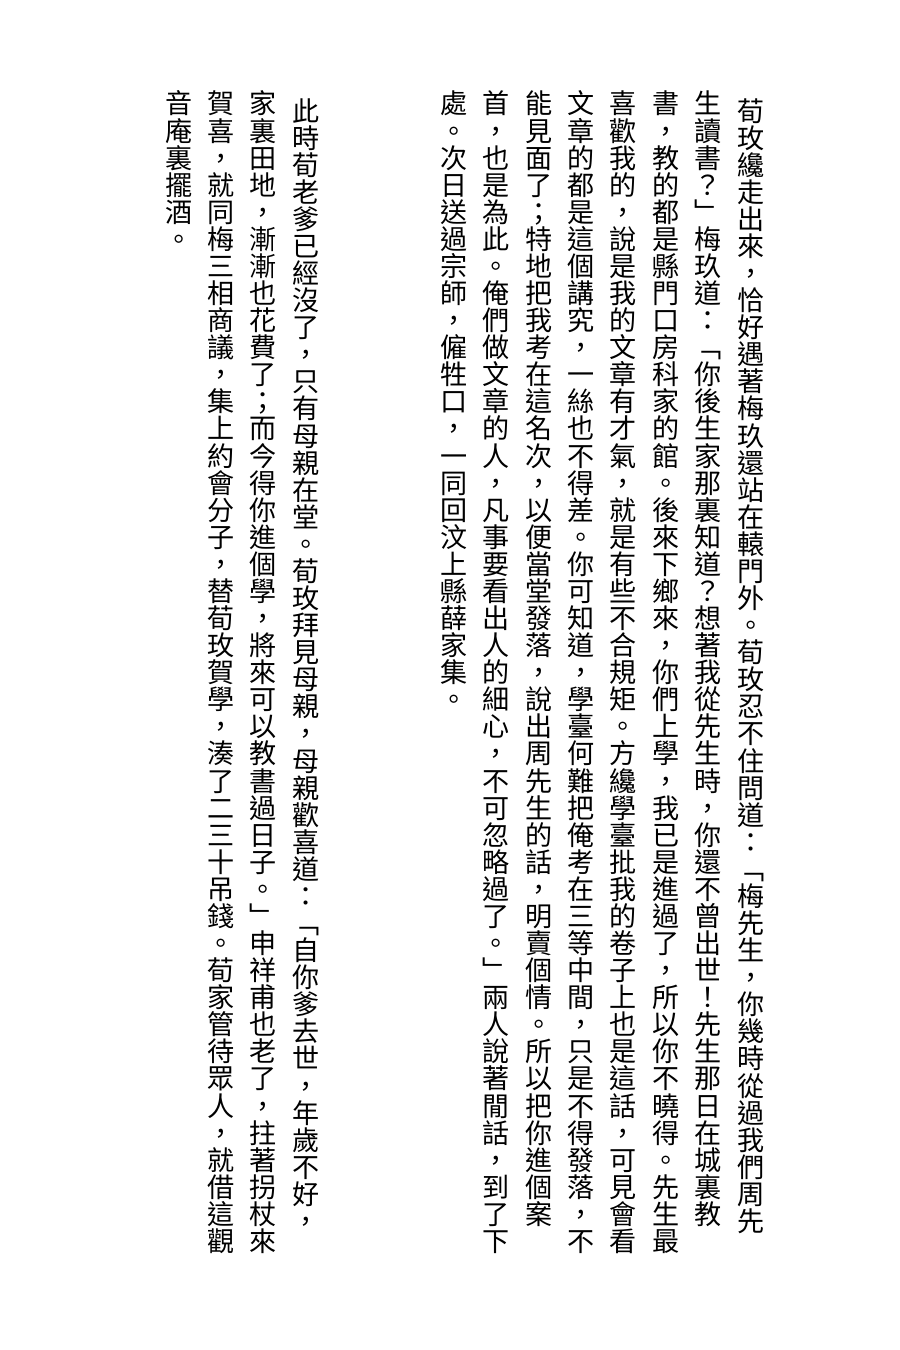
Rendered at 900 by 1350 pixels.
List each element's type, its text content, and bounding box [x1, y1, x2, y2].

text 此時荀老爹已經沒了，只有母親在堂。荀玫拜見母親，母親歡喜道：﹁自你爹去世，年歲不好，家裏田地，漸漸也花費了；而今得你進個學，將來可以教書過日子。﹂申祥甫也老了，拄著拐杖來賀喜，就同梅三相商議，集上約會分子，替荀玫賀學，湊了二三十吊錢。荀家管待眾人，就借這觀音庵裏擺酒。 [116, 90, 365, 1260]
text 荀玫纔走出來，恰好遇著梅玖還站在轅門外。荀玫忍不住問道：﹁梅先生，你幾時從過我們周先生讀書？﹂梅玖道：﹁你後生家那裏知道？想著我從先生時，你還不曾出世！先生那日在城裏教書，教的都是縣門口房科家的館。後來下鄉來，你們上學，我已是進過了，所以你不曉得。先生最喜歡我的，說是我的文章有才氣，就是有些不合規矩。方纔學臺批我的卷子上也是這話，可見會看文章的都是這個講究，一絲也不得差。你可知道，學臺何難把俺考在三等中間，只是不得發落，不能見面了；特地把我考在這名次，以便當堂發落，說出周先生的話，明賣個情。所以把你進個案首，也是為此。俺們做文章的人，凡事要看出人的細心，不可忽略過了。﹂兩人說著閒話，到了下處。次日送過宗師，僱牲口，一同回汶上縣薛家集。 [392, 90, 810, 1260]
